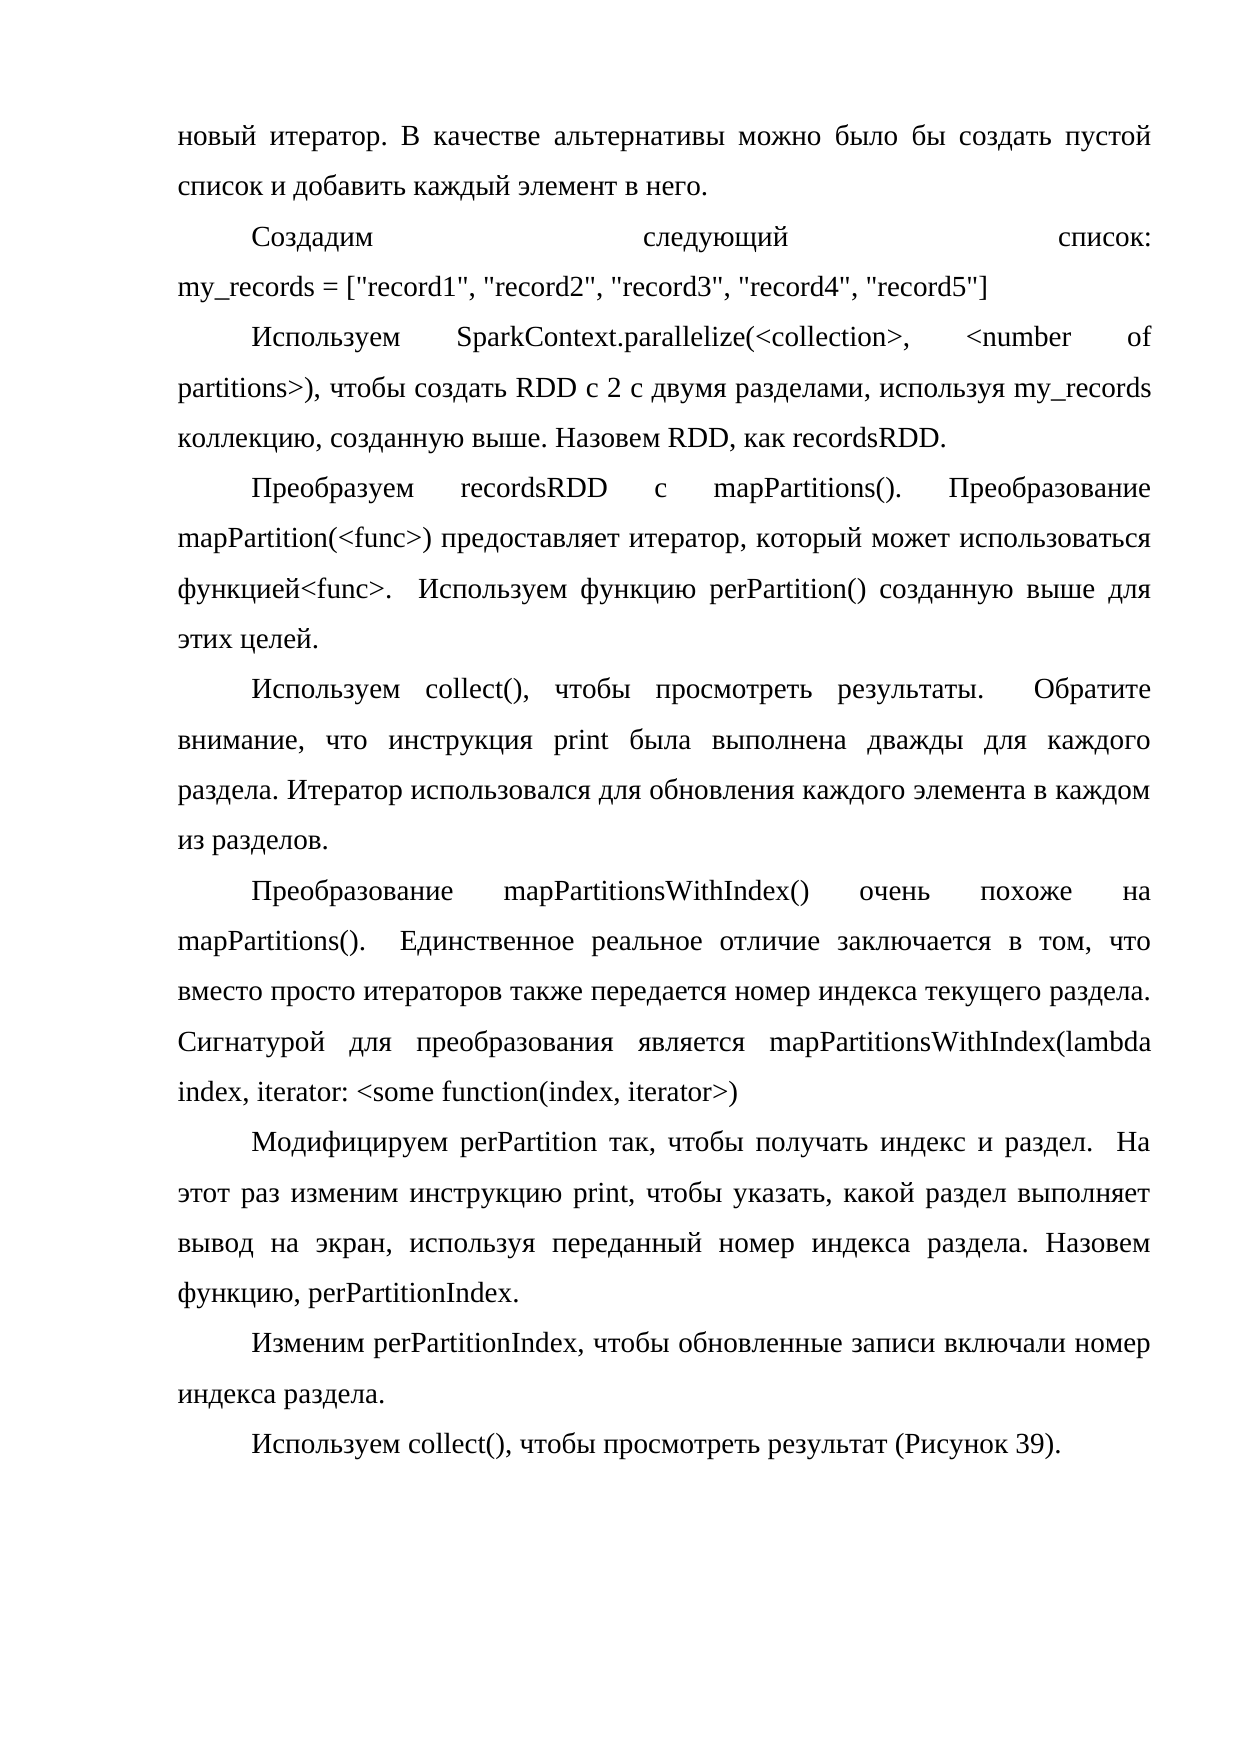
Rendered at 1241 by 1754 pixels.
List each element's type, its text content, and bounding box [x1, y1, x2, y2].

text Преобразование mapPartitionsWithIndex() очень похоже на mapPartitions(). Единственное реальное отличие заключается в том, что вместо просто итераторов также передается номер индекса текущего раздела. Сигнатурой для преобразования является mapPartitionsWithIndex(lambda index, iterator: <some function(index, iterator>) [177, 873, 1152, 1108]
text Преобразуем recordsRDD с mapPartitions(). Преобразование mapPartition(<func>) предоставляет итератор, который может использоваться функцией<func>. Используем функцию perPartition() созданную выше для этих целей. [177, 470, 1152, 655]
text Модифицируем perPartition так, чтобы получать индекс и раздел. На этот раз изменим инструкцию print, чтобы указать, какой раздел выполняет вывод на экран, используя переданный номер индекса раздела. Назовем функцию, perPartitionIndex. [177, 1124, 1152, 1309]
text Изменим perPartitionIndex, чтобы обновленные записи включали номер индекса раздела. [177, 1326, 1152, 1409]
text Используем SparkContext.parallelize(<collection>, <number of partitions>), чтобы создать RDD с 2 с двумя разделами, используя my_records коллекцию, созданную выше. Назовем RDD, как recordsRDD. [177, 319, 1152, 453]
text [177, 118, 1152, 202]
text Используем collect(), чтобы просмотреть результат (Рисунок 39). [177, 1426, 1152, 1460]
text Используем collect(), чтобы просмотреть результаты. Обратите внимание, что инструкция print была выполнена дважды для каждого раздела. Итератор использовался для обновления каждого элемента в каждом из разделов. [177, 672, 1152, 856]
text Создадим следующий список: my_records = ["record1", "record2", "record3", "record4", "record5"] [177, 219, 1152, 303]
